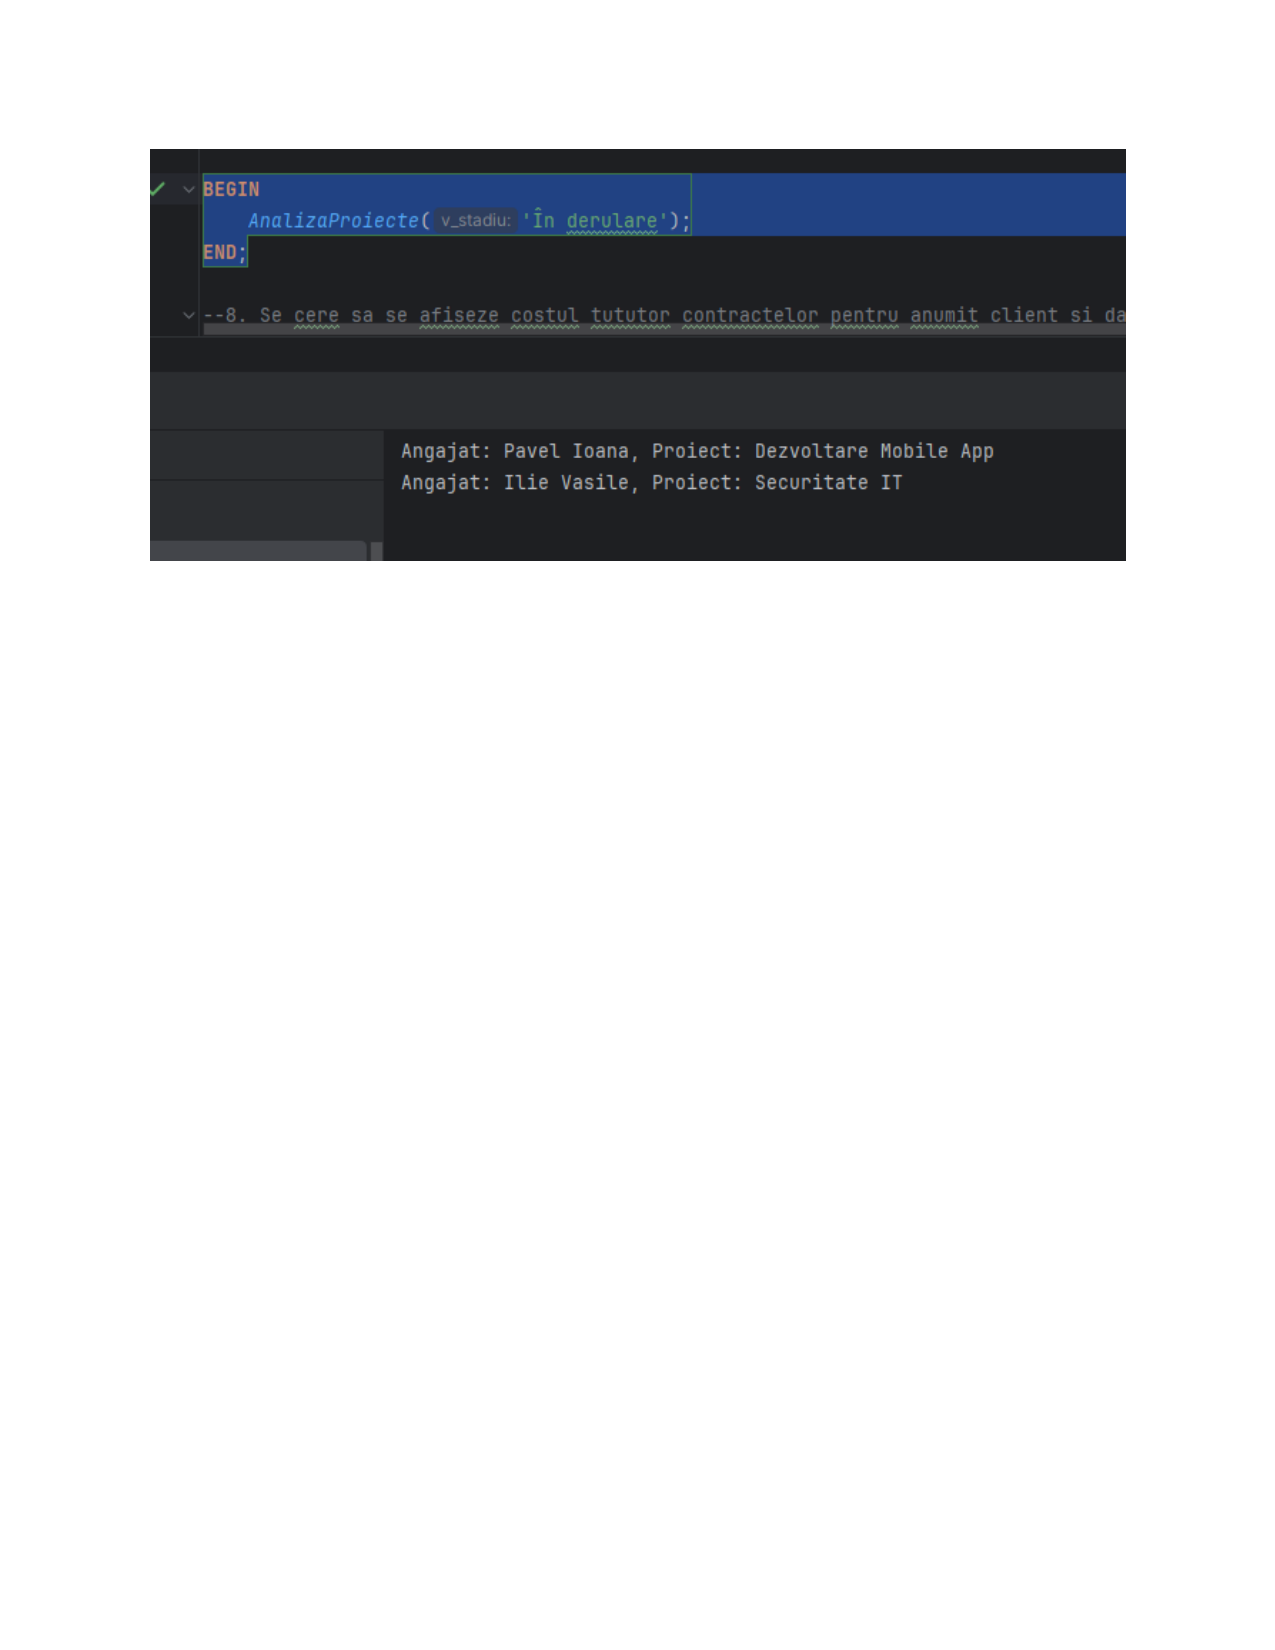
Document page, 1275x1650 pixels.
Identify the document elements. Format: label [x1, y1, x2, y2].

picture [150, 149, 1126, 561]
